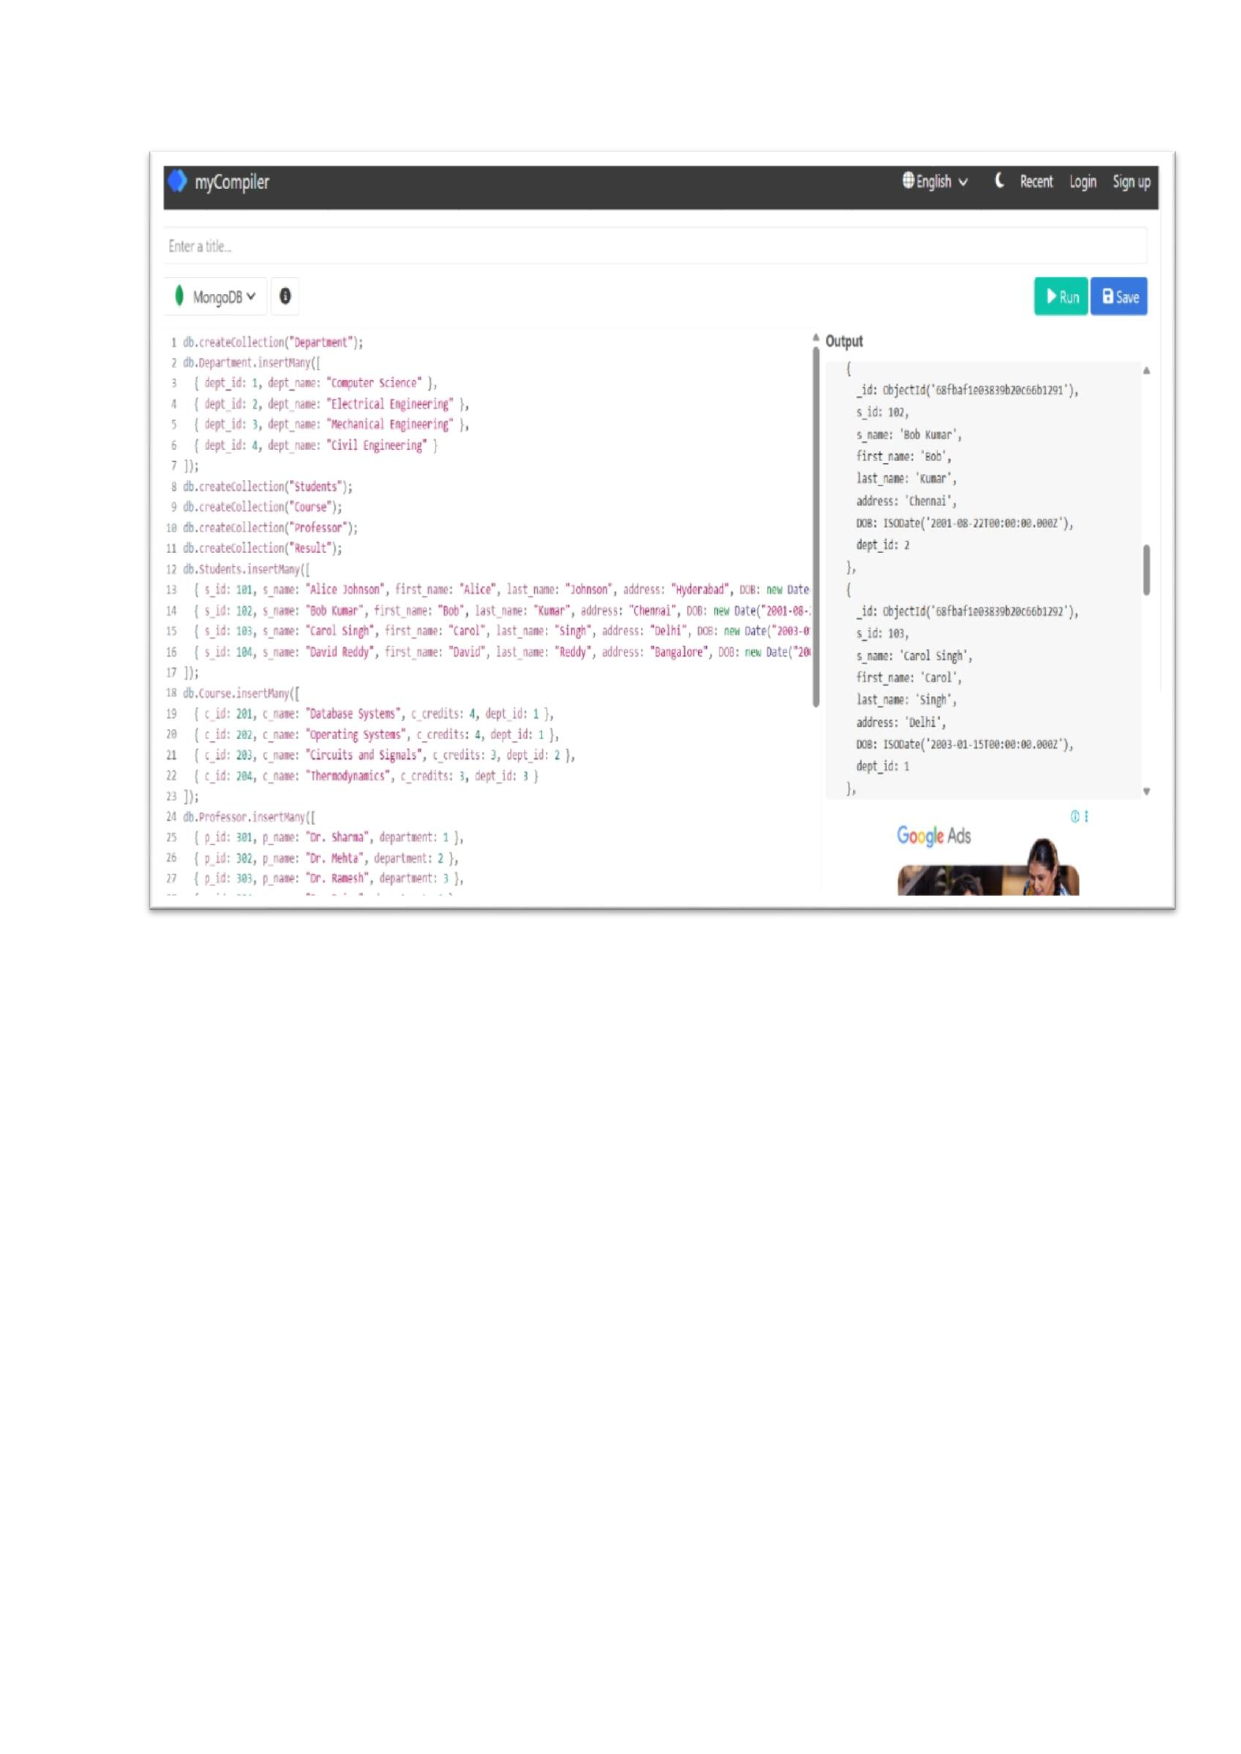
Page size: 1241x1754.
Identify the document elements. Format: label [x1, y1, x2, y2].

picture [142, 147, 1183, 919]
